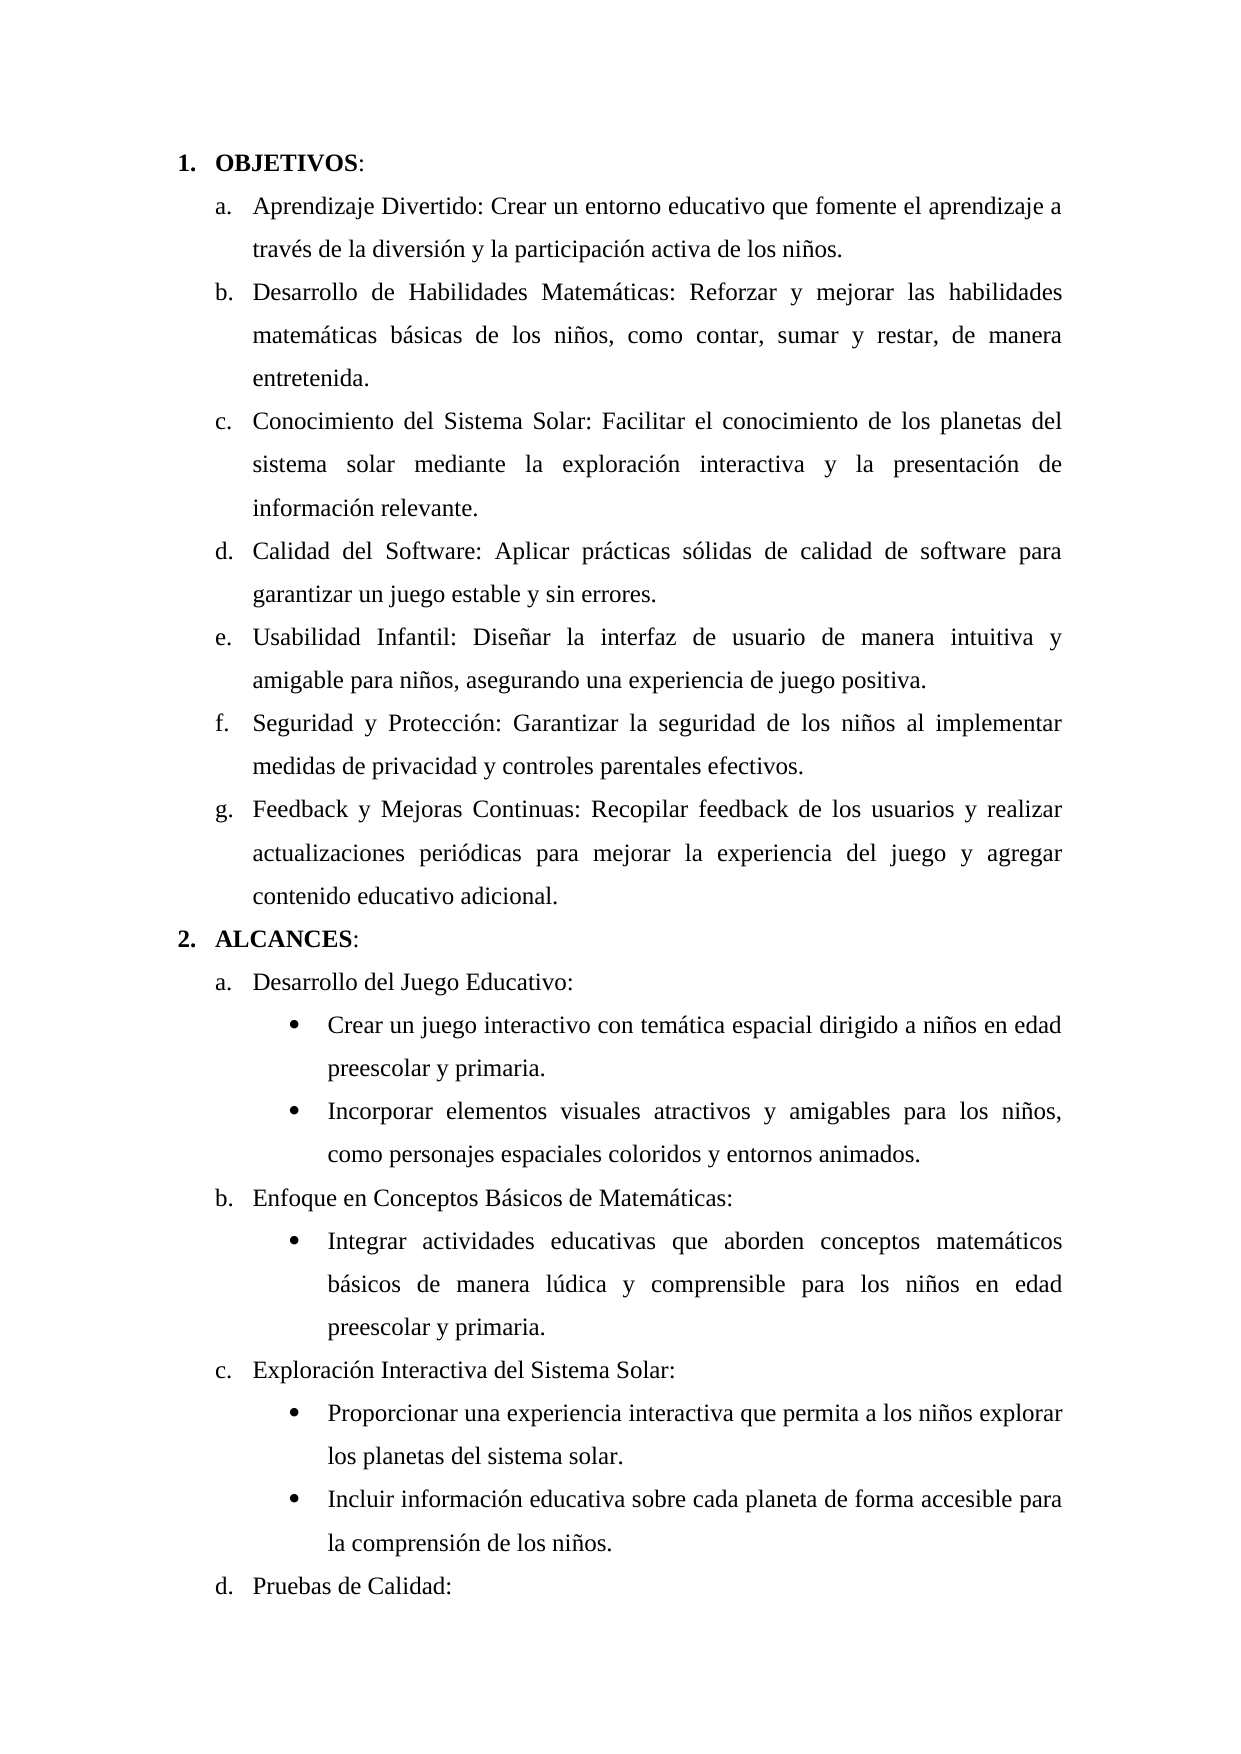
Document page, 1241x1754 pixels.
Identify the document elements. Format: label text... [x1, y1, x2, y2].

list Incorporar elementos visuales atractivos y amigables para los niños, como personajes espaciales coloridos y entornos animados. [290, 1096, 1063, 1168]
list Seguridad y Protección: Garantizar la seguridad de los niños al implementar medidas de privacidad y controles parentales efectivos. [215, 708, 1063, 780]
list Calidad del Software: Aplicar prácticas sólidas de calidad de software para garantizar un juego estable y sin errores. [215, 536, 1063, 608]
list ALCANCES: [177, 924, 1063, 953]
list Exploración Interactiva del Sistema Solar: [215, 1355, 1063, 1384]
list Feedback y Mejoras Continuas: Recopilar feedback de los usuarios y realizar actualizaciones periódicas para mejorar la experiencia del juego y agregar contenido educativo adicional. [215, 794, 1063, 909]
list Conocimiento del Sistema Solar: Facilitar el conocimiento de los planetas del sistema solar mediante la exploración interactiva y la presentación de información relevante. [215, 406, 1063, 521]
list Proporcionar una experiencia interactiva que permita a los niños explorar los planetas del sistema solar. [290, 1398, 1063, 1470]
list Desarrollo de Habilidades Matemáticas: Reforzar y mejorar las habilidades matemáticas básicas de los niños, como contar, sumar y restar, de manera entretenida. [215, 277, 1063, 392]
list Aprendizaje Divertido: Crear un entorno educativo que fomente el aprendizaje a través de la diversión y la participación activa de los niños. [215, 191, 1063, 263]
list Integrar actividades educativas que aborden conceptos matemáticos básicos de manera lúdica y comprensible para los niños en edad preescolar y primaria. [290, 1226, 1063, 1341]
list Usabilidad Infantil: Diseñar la interfaz de usuario de manera intuitiva y amigable para niños, asegurando una experiencia de juego positiva. [215, 622, 1063, 694]
list OBJETIVOS: [177, 148, 1063, 176]
list Desarrollo del Juego Educativo: [215, 967, 1063, 996]
list Crear un juego interactivo con temática espacial dirigido a niños en edad preescolar y primaria. [290, 1010, 1063, 1082]
list Incluir información educativa sobre cada planeta de forma accesible para la comprensión de los niños. [290, 1484, 1063, 1556]
list Enfoque en Conceptos Básicos de Matemáticas: [215, 1183, 1063, 1211]
list Pruebas de Calidad: [215, 1571, 1063, 1599]
